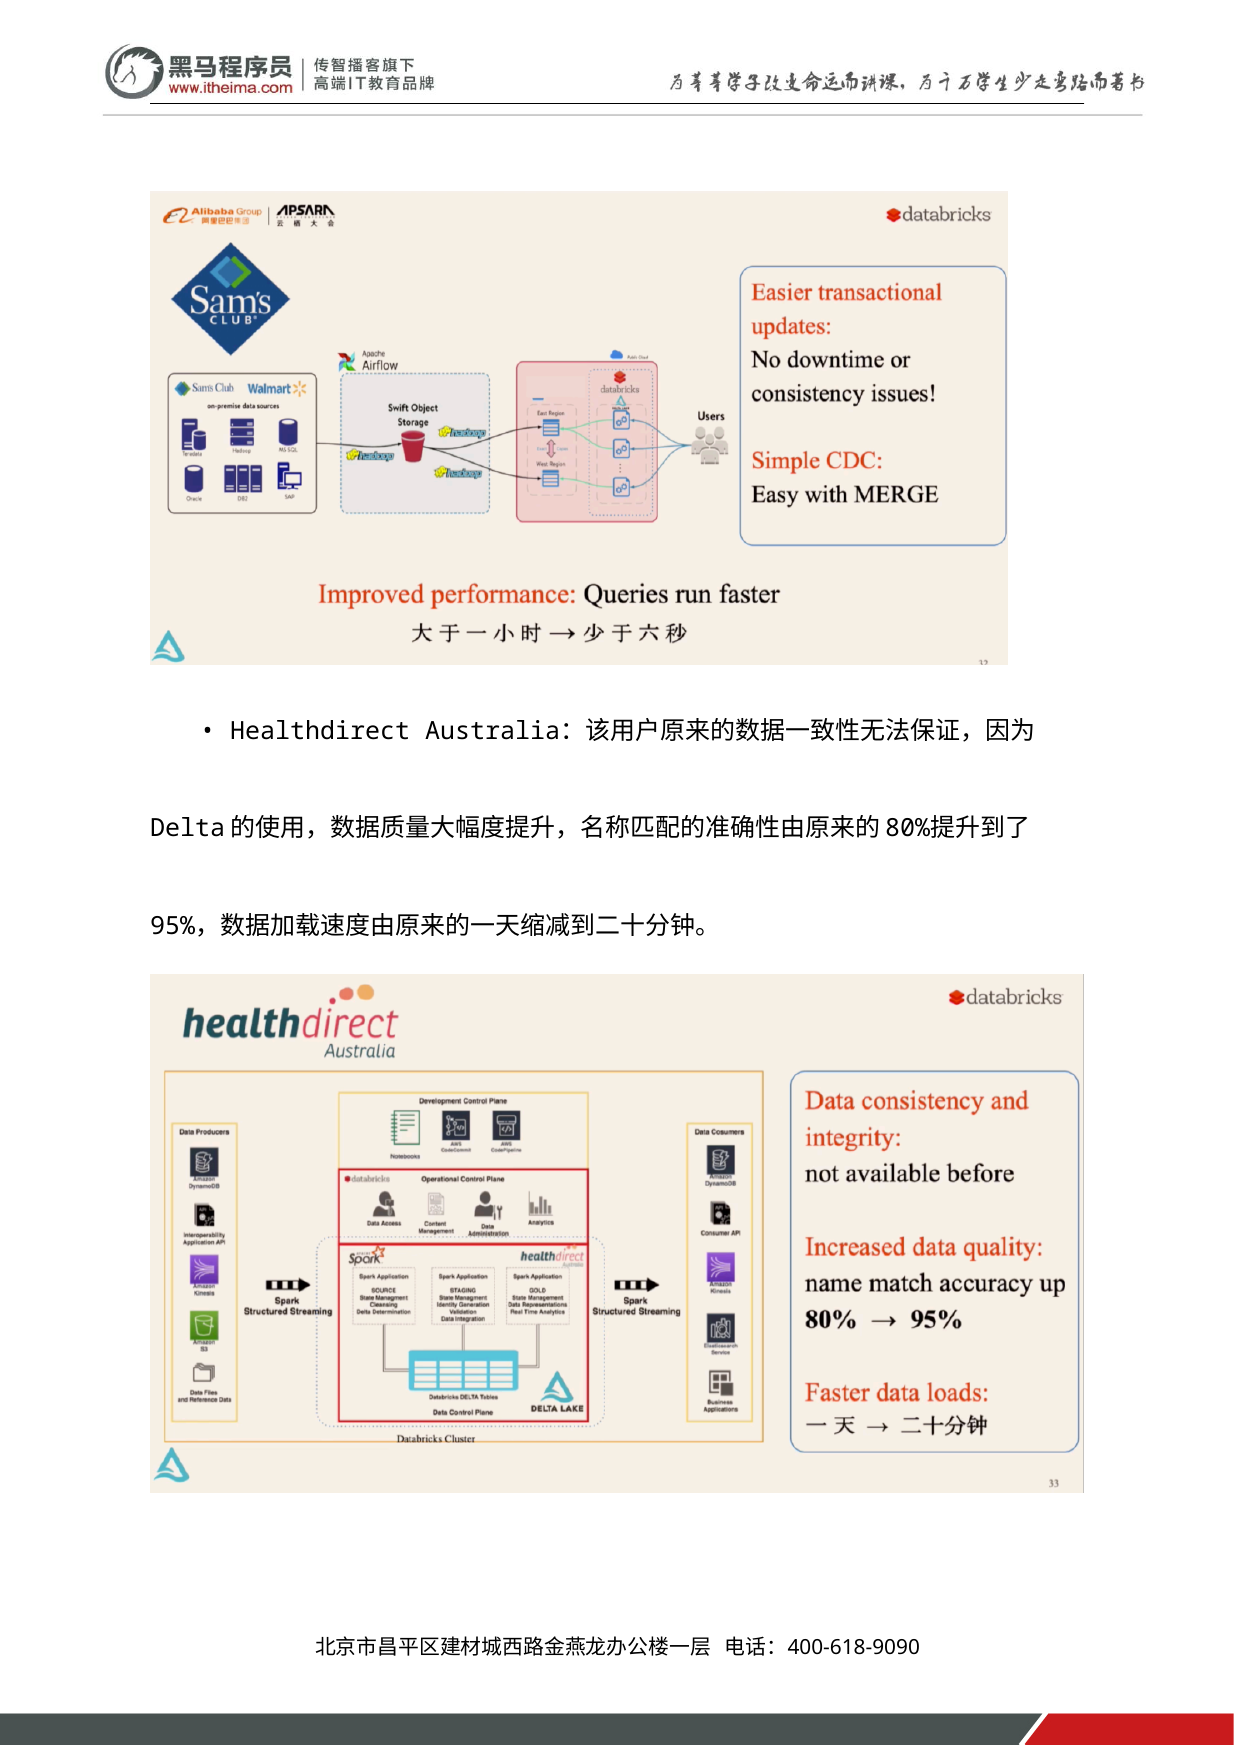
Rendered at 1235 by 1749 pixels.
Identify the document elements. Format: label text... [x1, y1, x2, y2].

picture [150, 974, 1084, 1493]
picture [0, 0, 1235, 123]
picture [0, 1654, 1234, 1745]
text • Healthdirect Australia：该用户原来的数据一致性无法保证，因为Delta的使用，数据质量大幅度提升，名称匹配的准确性由原来的80%提升到了95%，数据加载速度由原来的一天缩减到二十分钟。 [150, 696, 1084, 956]
picture [150, 191, 1008, 665]
